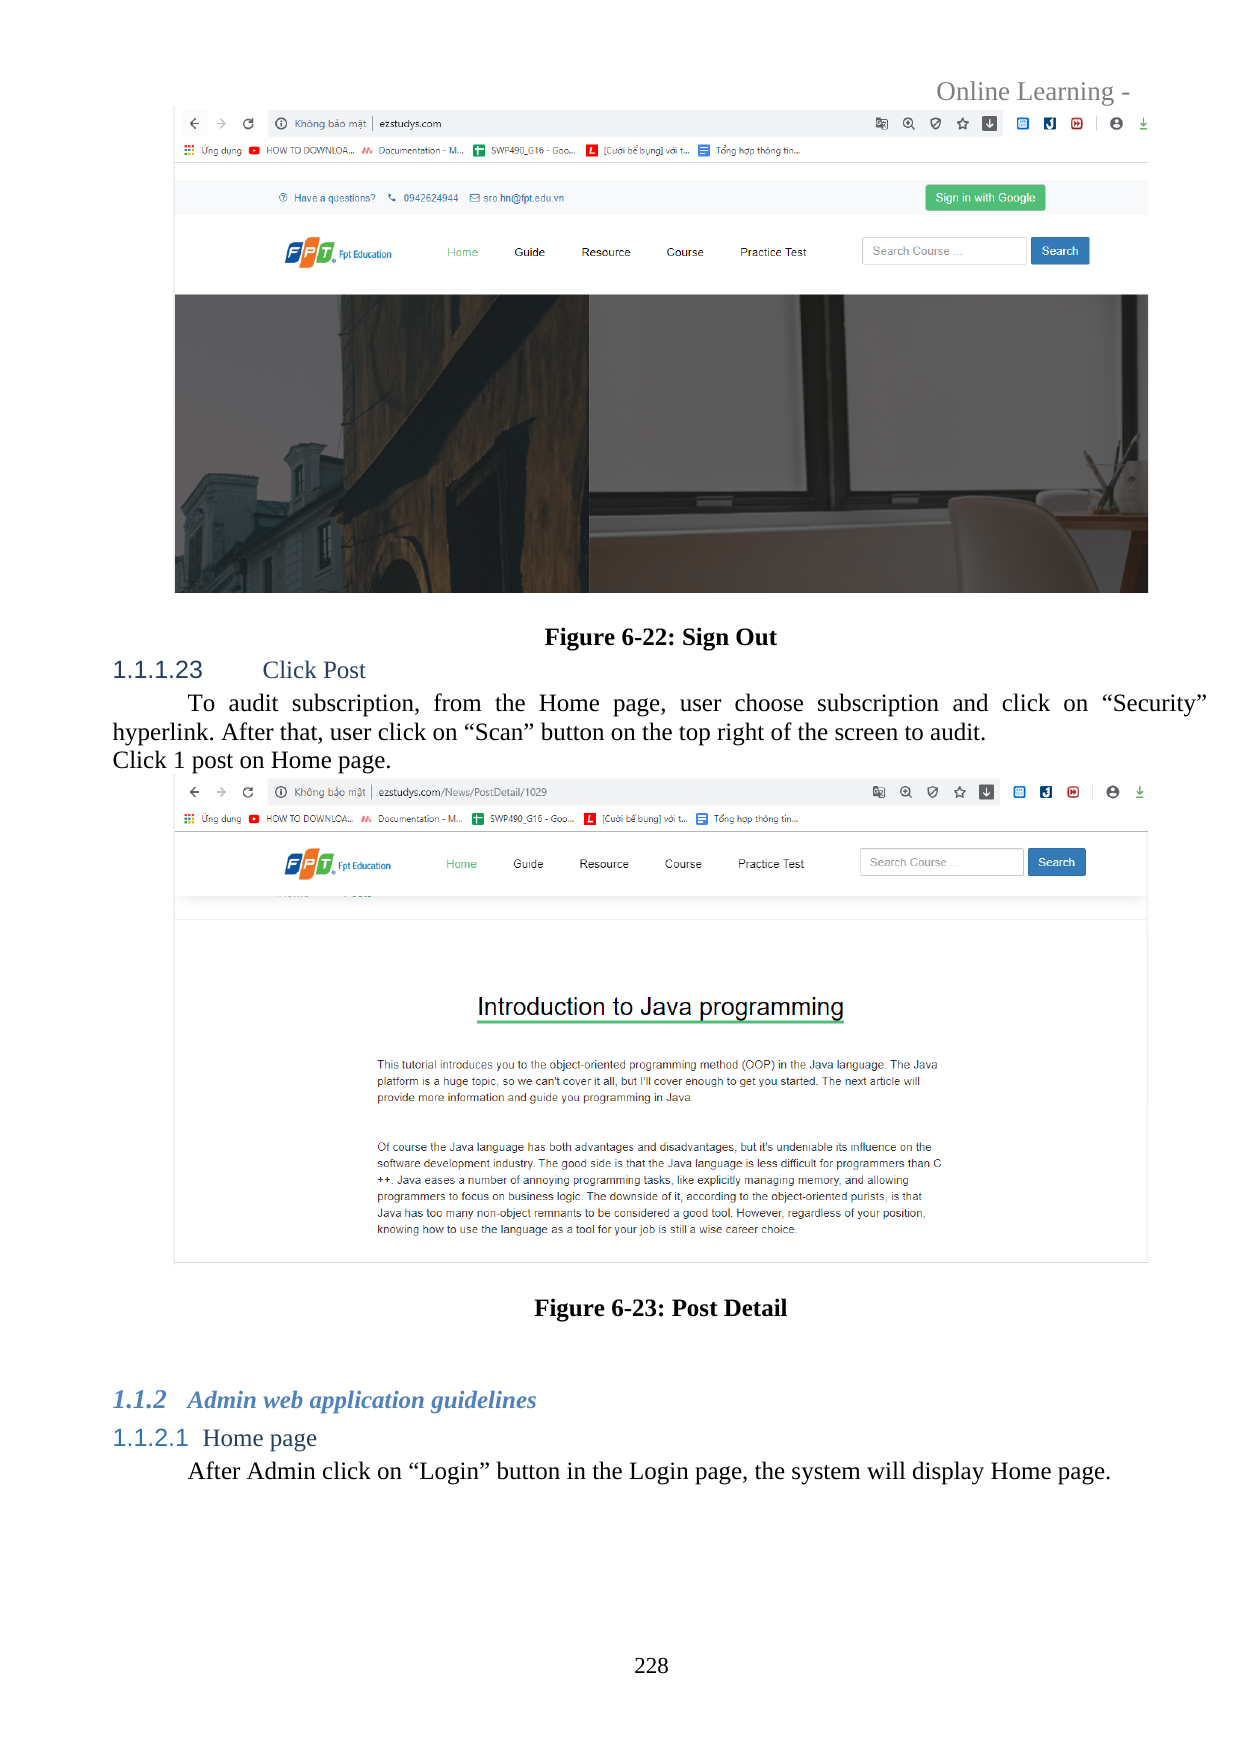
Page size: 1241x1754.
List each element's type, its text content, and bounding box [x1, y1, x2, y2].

subtitle Admin web application guidelines [112, 1383, 1209, 1414]
text After Admin click on “Login” button in the Login page, the system will display Home page. [112, 1456, 1209, 1485]
text Figure 6-22: Sign Out [112, 622, 1209, 651]
text To audit subscription, from the Home page, user choose subscription and click on “Security” hyperlink. After that, user click on “Scan” button on the top right of the screen to audit. [112, 688, 1209, 745]
subtitle Click Post [112, 655, 1209, 683]
text Figure 6-23: Post Detail [112, 1293, 1209, 1322]
picture [173, 106, 1149, 593]
text Click 1 post on Home page. [112, 745, 1209, 774]
picture [173, 774, 1149, 1265]
subtitle Home page [112, 1423, 1209, 1452]
